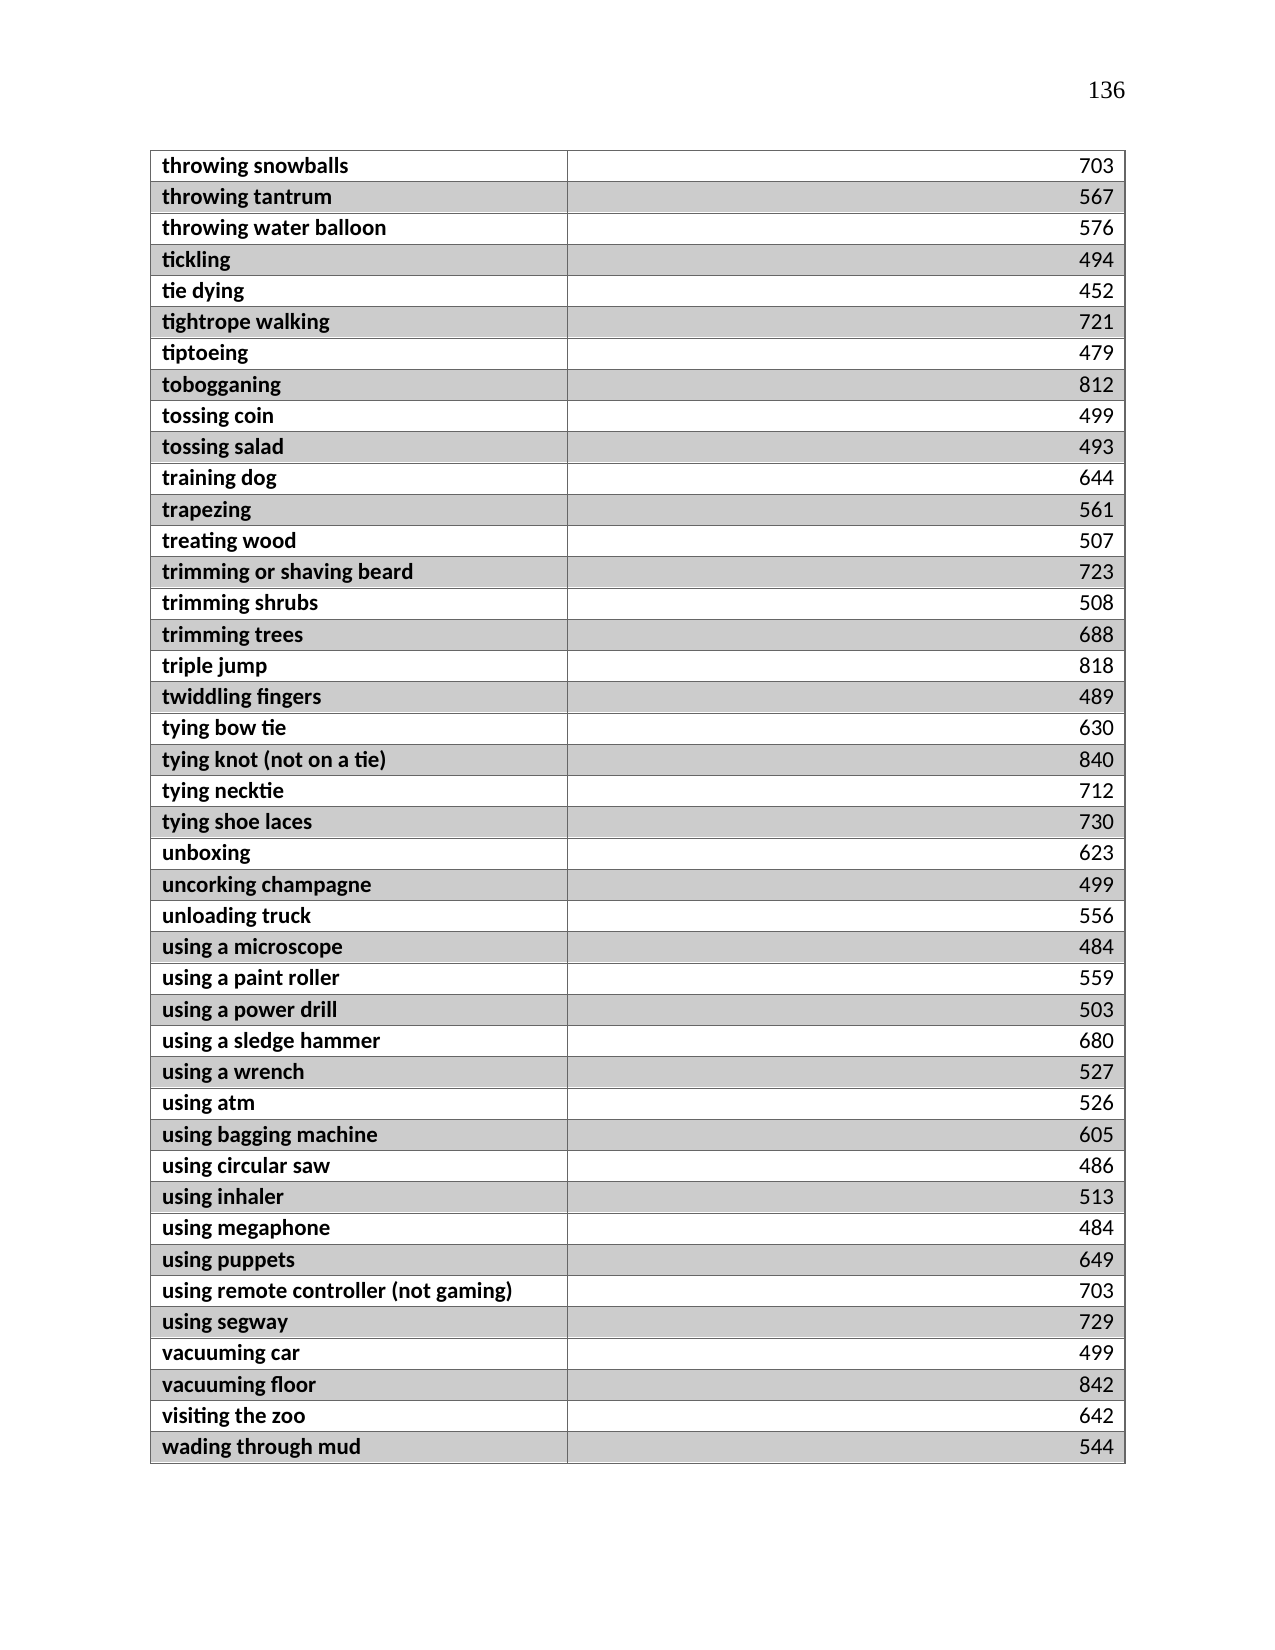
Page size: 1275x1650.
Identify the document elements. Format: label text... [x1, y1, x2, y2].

table_cell 499 [568, 401, 1124, 431]
table_cell using segway [151, 1307, 567, 1337]
table_cell 559 [568, 964, 1124, 994]
table_cell using a microscope [151, 932, 567, 962]
table_cell wading through mud [151, 1432, 567, 1462]
table_cell using puppets [151, 1245, 567, 1275]
table_cell 507 [568, 526, 1124, 556]
table_cell 730 [568, 807, 1124, 837]
table_cell 840 [568, 745, 1124, 775]
table_cell tossing salad [151, 432, 567, 462]
table_cell 484 [568, 932, 1124, 962]
table_cell 642 [568, 1401, 1124, 1431]
table_cell 526 [568, 1089, 1124, 1119]
table_cell 452 [568, 276, 1124, 306]
table_cell 544 [568, 1432, 1124, 1462]
table_cell trimming shrubs [151, 589, 567, 619]
table_cell 703 [568, 1276, 1124, 1306]
table_cell 567 [568, 182, 1124, 212]
table_cell throwing snowballs [151, 151, 567, 181]
table_cell tying knot (not on a tie) [151, 745, 567, 775]
table_cell 561 [568, 495, 1124, 525]
table_cell trimming trees [151, 620, 567, 650]
table_cell tiptoeing [151, 339, 567, 369]
table_cell 842 [568, 1370, 1124, 1400]
table_cell training dog [151, 464, 567, 494]
table_cell using megaphone [151, 1214, 567, 1244]
table_cell treating wood [151, 526, 567, 556]
table_cell 576 [568, 214, 1124, 244]
table_cell 484 [568, 1214, 1124, 1244]
table_cell 688 [568, 620, 1124, 650]
table_cell 479 [568, 339, 1124, 369]
table_cell triple jump [151, 651, 567, 681]
table_cell tickling [151, 245, 567, 275]
table_cell 630 [568, 714, 1124, 744]
table_cell 723 [568, 557, 1124, 587]
table_cell twiddling fingers [151, 682, 567, 712]
table_cell tightrope walking [151, 307, 567, 337]
table_cell using atm [151, 1089, 567, 1119]
table_cell 508 [568, 589, 1124, 619]
table_cell throwing tantrum [151, 182, 567, 212]
table_cell using inhaler [151, 1182, 567, 1212]
table_cell 812 [568, 370, 1124, 400]
table_cell 818 [568, 651, 1124, 681]
table_cell trimming or shaving beard [151, 557, 567, 587]
table_cell 513 [568, 1182, 1124, 1212]
table_cell vacuuming floor [151, 1370, 567, 1400]
table_cell 486 [568, 1151, 1124, 1181]
table_cell tying bow tie [151, 714, 567, 744]
table_cell 556 [568, 901, 1124, 931]
table_cell 680 [568, 1026, 1124, 1056]
table_cell unloading truck [151, 901, 567, 931]
table_cell 729 [568, 1307, 1124, 1337]
table_cell 499 [568, 1339, 1124, 1369]
table_cell 527 [568, 1057, 1124, 1087]
table_cell trapezing [151, 495, 567, 525]
table_cell 649 [568, 1245, 1124, 1275]
table_cell 605 [568, 1120, 1124, 1150]
table_cell 703 [568, 151, 1124, 181]
table_cell visiting the zoo [151, 1401, 567, 1431]
table_cell 623 [568, 839, 1124, 869]
table_cell using a wrench [151, 1057, 567, 1087]
table_cell 489 [568, 682, 1124, 712]
table_cell using a power drill [151, 995, 567, 1025]
table_cell tossing coin [151, 401, 567, 431]
table_cell 721 [568, 307, 1124, 337]
table_cell using a sledge hammer [151, 1026, 567, 1056]
table_cell using a paint roller [151, 964, 567, 994]
table_cell tying necktie [151, 776, 567, 806]
table_cell 493 [568, 432, 1124, 462]
table_cell 644 [568, 464, 1124, 494]
table_cell uncorking champagne [151, 870, 567, 900]
table_cell using circular saw [151, 1151, 567, 1181]
table_cell using bagging machine [151, 1120, 567, 1150]
table_cell 499 [568, 870, 1124, 900]
table_cell tobogganing [151, 370, 567, 400]
table_cell using remote controller (not gaming) [151, 1276, 567, 1306]
table_cell vacuuming car [151, 1339, 567, 1369]
table_cell tie dying [151, 276, 567, 306]
table_cell throwing water balloon [151, 214, 567, 244]
table_cell 494 [568, 245, 1124, 275]
table_cell tying shoe laces [151, 807, 567, 837]
table_cell 503 [568, 995, 1124, 1025]
table_cell 712 [568, 776, 1124, 806]
table_cell unboxing [151, 839, 567, 869]
